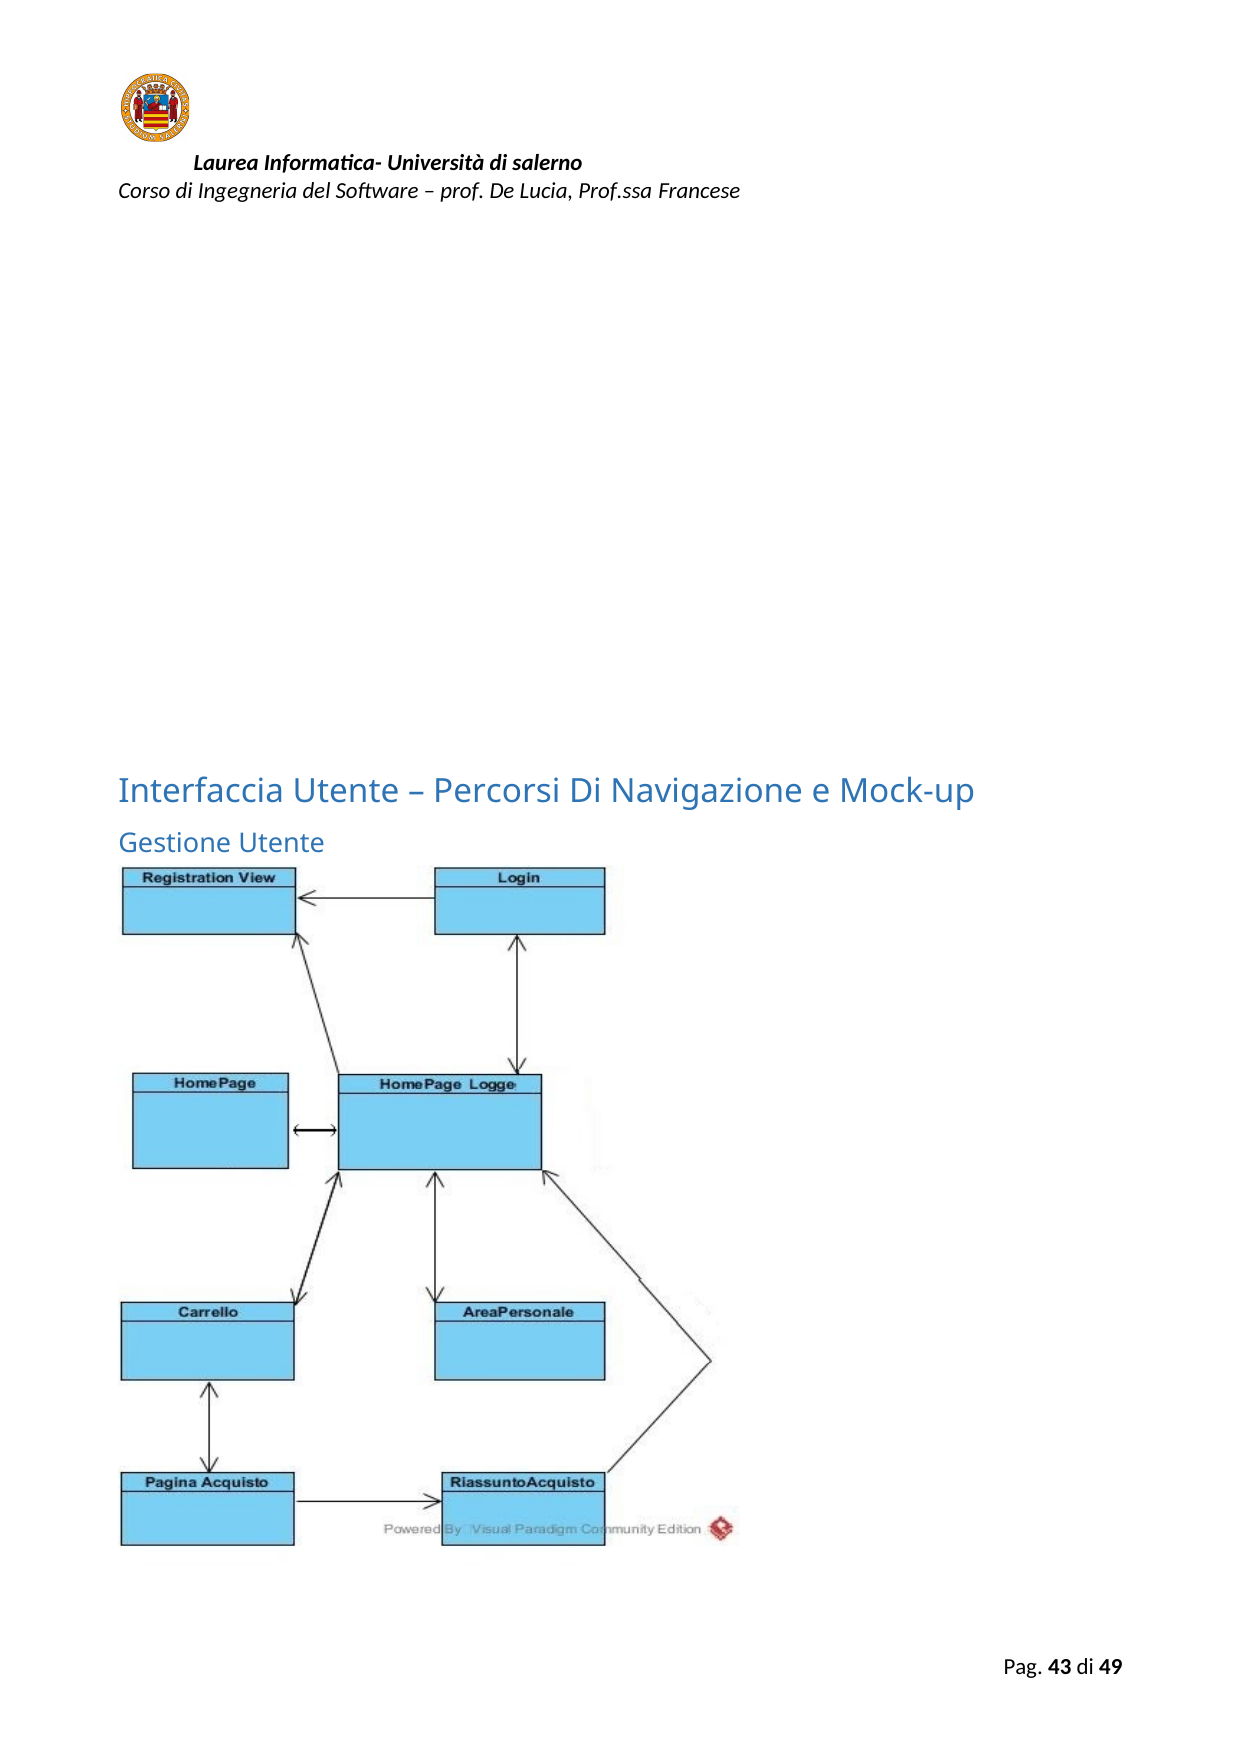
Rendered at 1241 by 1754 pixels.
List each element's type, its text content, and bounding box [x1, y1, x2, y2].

subtitle Interfaccia Utente – Percorsi Di Navigazione e Mock-up [118, 767, 1122, 812]
picture [121, 73, 190, 142]
picture [118, 865, 797, 1586]
subtitle Gestione Utente [118, 823, 1122, 860]
